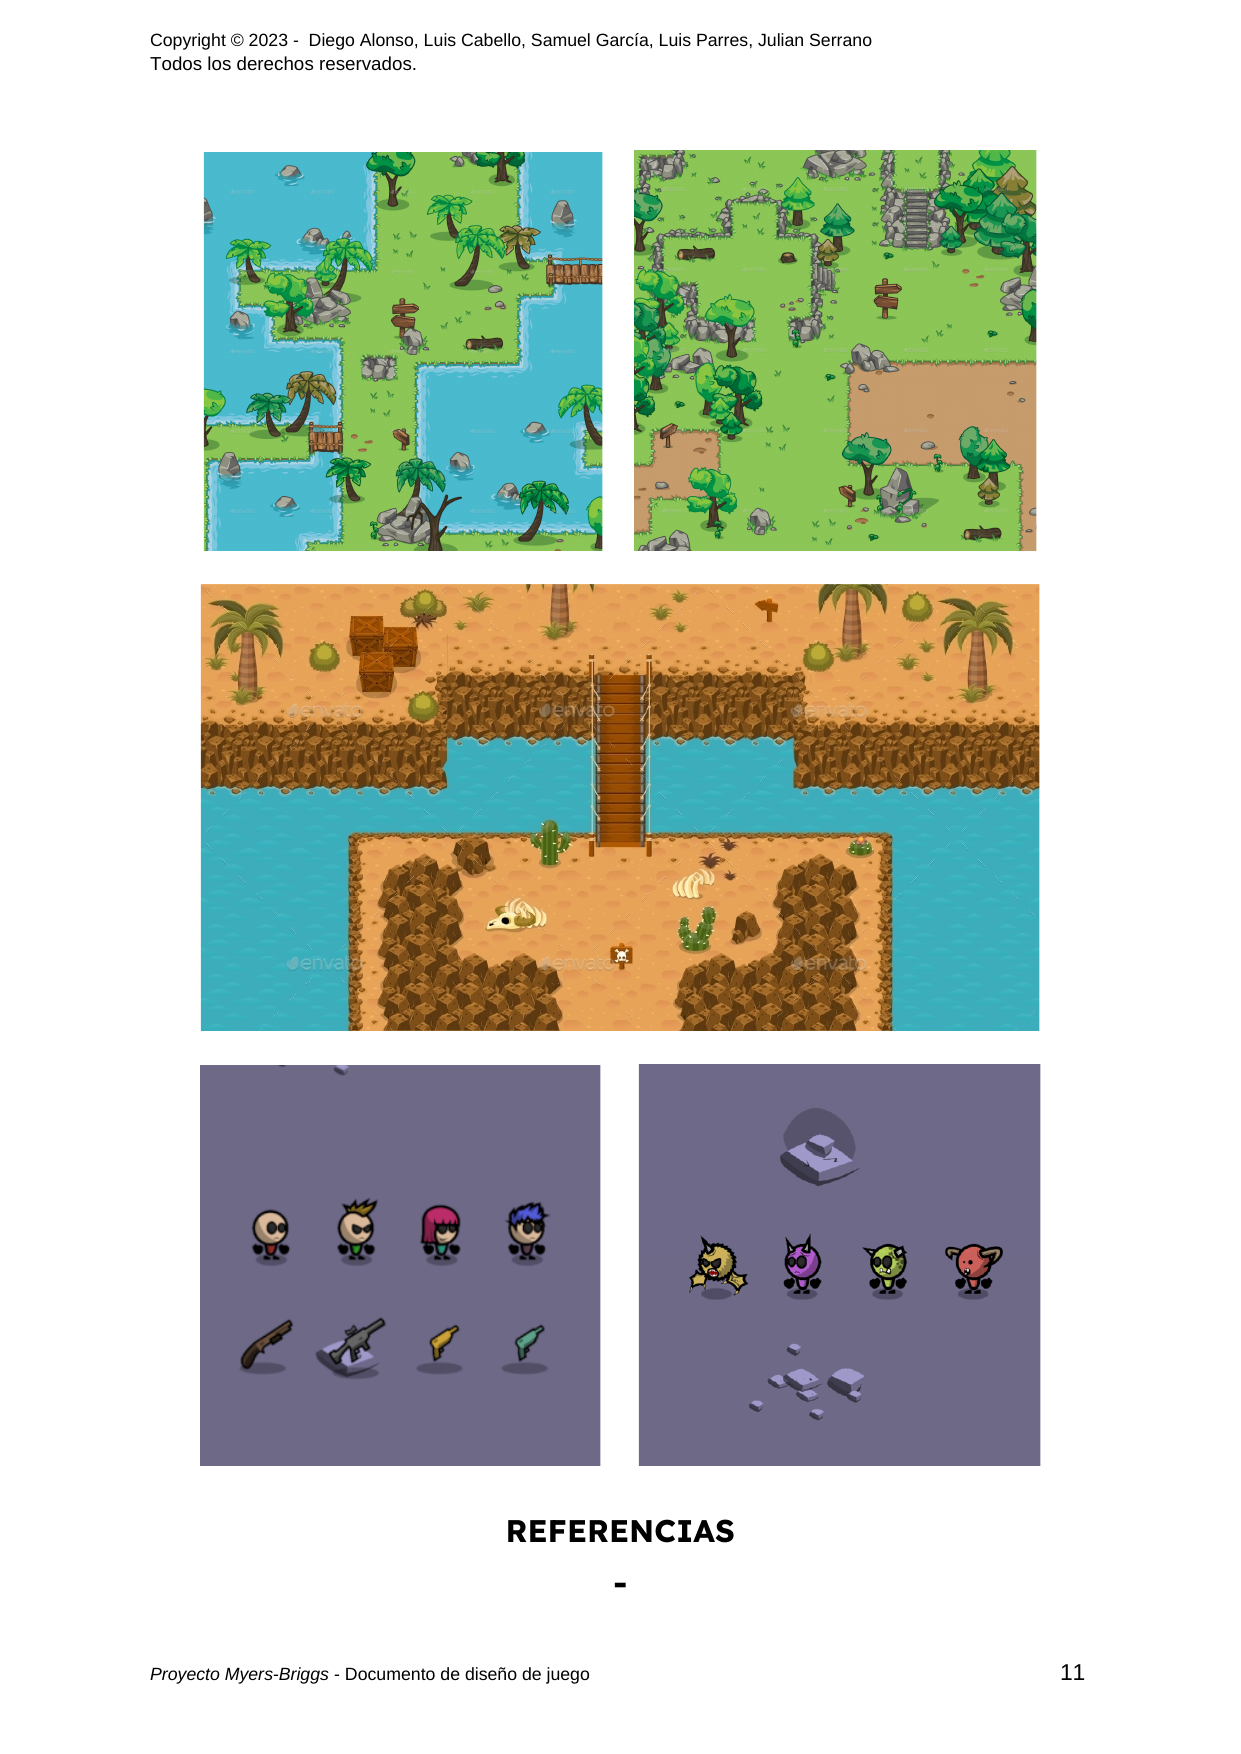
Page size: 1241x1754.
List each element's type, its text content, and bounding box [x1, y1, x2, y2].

picture [203, 152, 603, 551]
picture [200, 584, 1040, 1031]
picture [200, 1065, 601, 1466]
subtitle REFERENCIAS [150, 1511, 1090, 1551]
picture [634, 150, 1037, 551]
picture [638, 1064, 1041, 1466]
text - [150, 1563, 1090, 1602]
